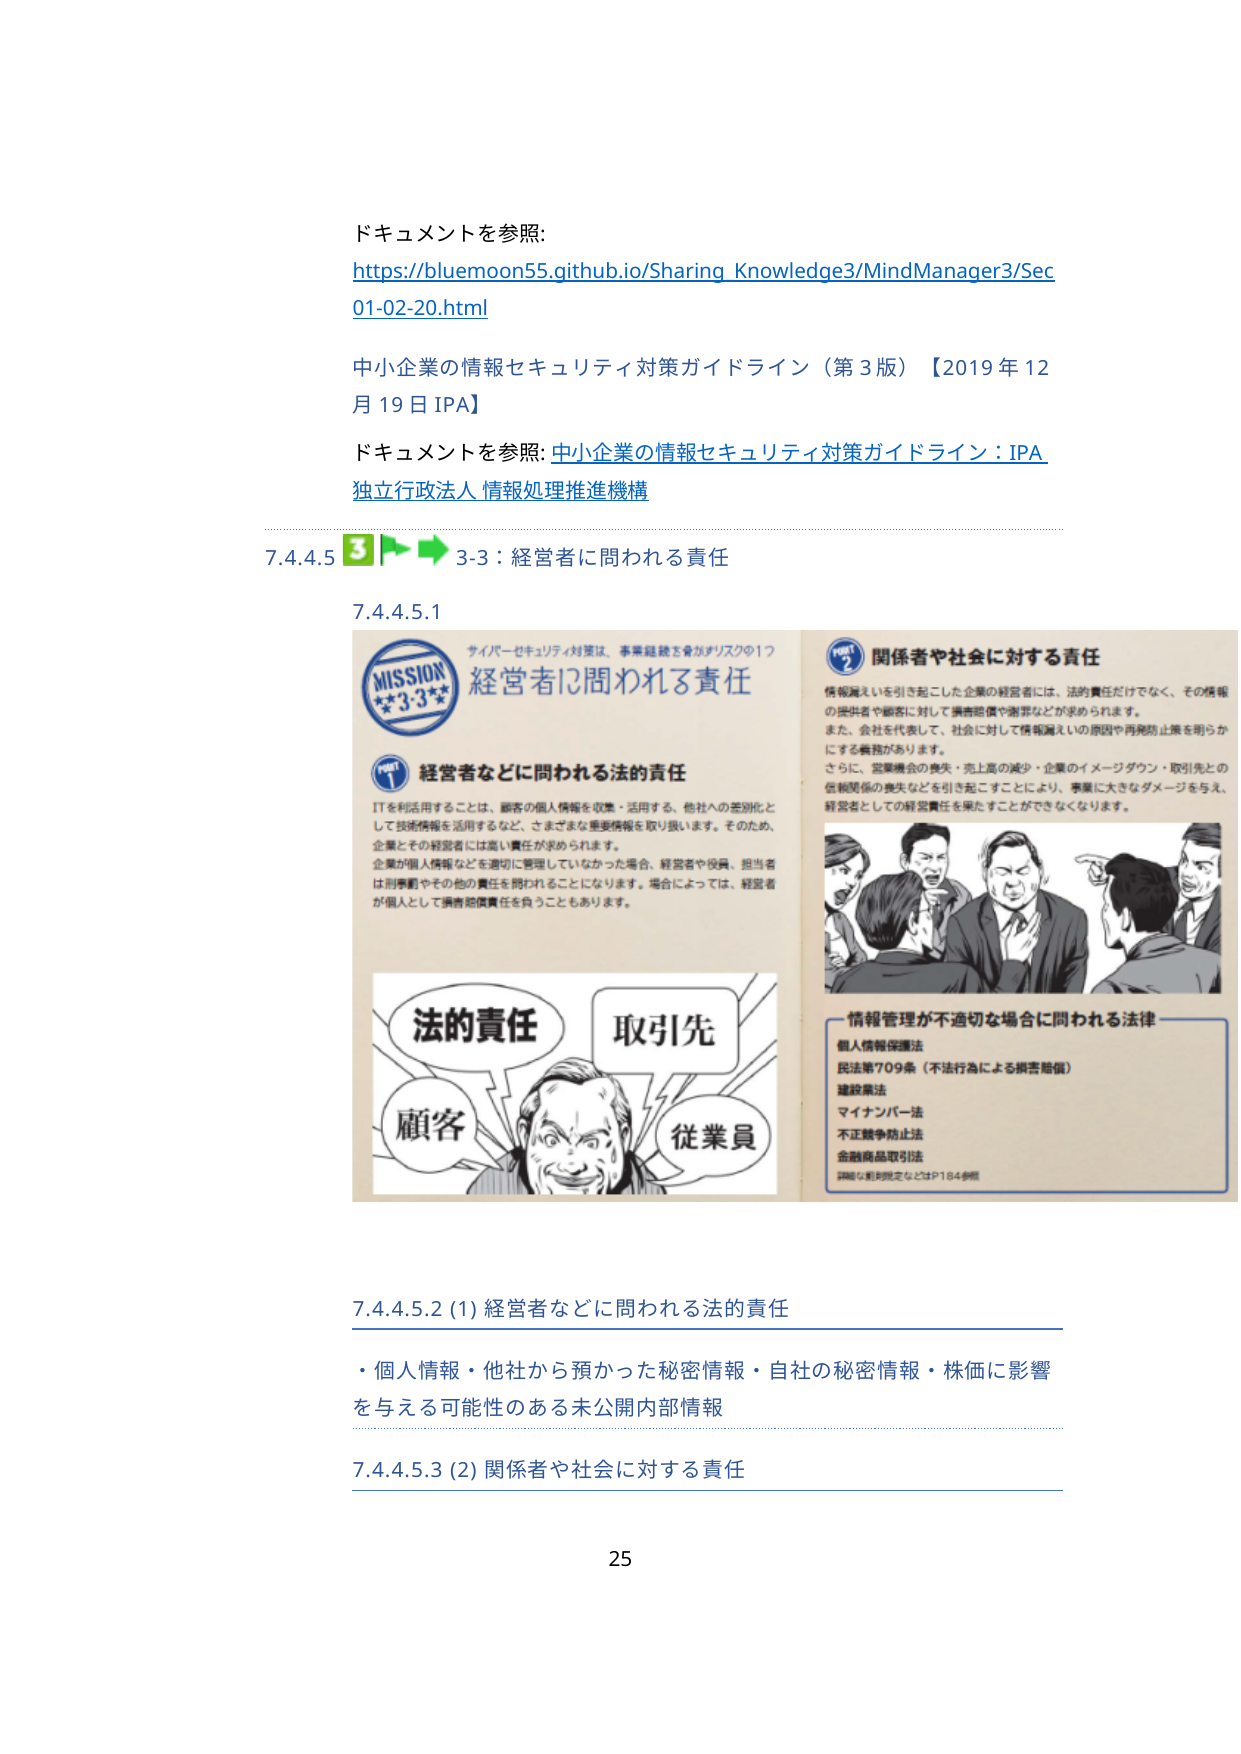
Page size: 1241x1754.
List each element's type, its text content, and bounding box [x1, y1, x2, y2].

text ・個人情報・他社から預かった秘密情報・自社の秘密情報・株価に影響を与える可能性のある未公開内部情報 [352, 1351, 1063, 1429]
picture [380, 534, 412, 566]
text 中小企業の情報セキュリティ対策ガイドライン（第3版）【2019年12月19日IPA】 [352, 347, 1063, 422]
text 3-3：経営者に問われる責任 [265, 529, 1063, 572]
picture [342, 534, 374, 566]
picture [418, 534, 450, 566]
text (1) 経営者などに問われる法的責任 [352, 1288, 1063, 1328]
picture [352, 630, 1238, 1202]
text (2) 関係者や社会に対する責任 [352, 1450, 1063, 1490]
text ドキュメントを参照: 中小企業の情報セキュリティ対策ガイドライン：IPA 独立行政法人 情報処理推進機構 [352, 433, 1063, 508]
text ドキュメントを参照: https://bluemoon55.github.io/Sharing_Knowledge3/MindManager3/Sec01-02-20.html [352, 214, 1063, 327]
